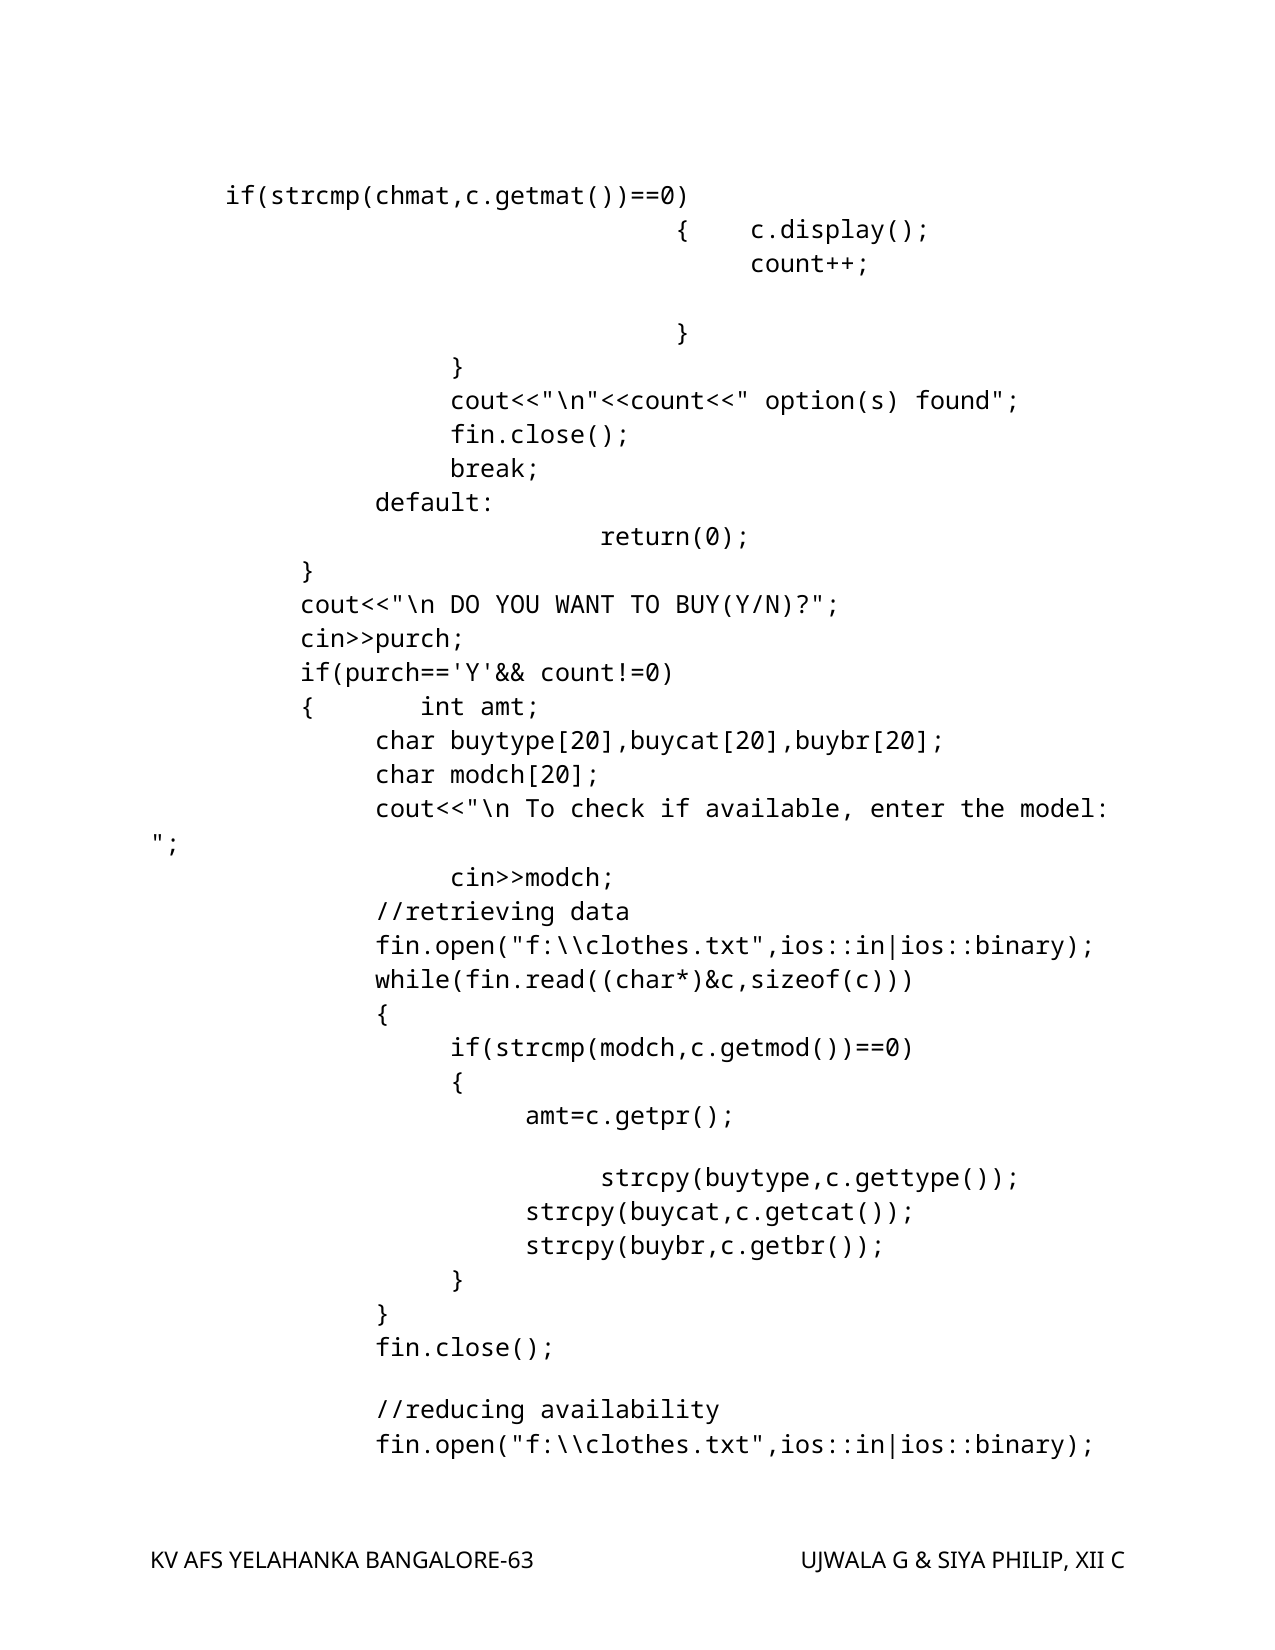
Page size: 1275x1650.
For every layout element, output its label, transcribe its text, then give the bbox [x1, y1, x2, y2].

text break; [150, 451, 1125, 484]
text cin>>purch; [150, 621, 1125, 655]
text while(fin.read((char*)&c,sizeof(c))) [150, 961, 1125, 996]
text cout<<"\n"<<count<<" option(s) found"; [150, 382, 1125, 416]
text } [150, 314, 1125, 348]
text { [150, 1064, 1125, 1098]
text char buytype[20],buycat[20],buybr[20]; [150, 723, 1125, 757]
text if(strcmp(chmat,c.getmat())==0) [150, 150, 1125, 212]
text fin.open("f:\\clothes.txt",ios::in|ios::binary); [150, 1426, 1125, 1460]
text fin.close(); [150, 1330, 1125, 1364]
text return(0); [150, 519, 1125, 553]
text cin>>modch; [150, 859, 1125, 893]
text { [150, 996, 1125, 1029]
text default: [150, 484, 1125, 519]
text if(strcmp(modch,c.getmod())==0) [150, 1029, 1125, 1064]
text fin.close(); [150, 416, 1125, 451]
text } [150, 348, 1125, 382]
text //reducing availability [150, 1392, 1125, 1426]
text amt=c.getpr(); [150, 1098, 1125, 1132]
text if(purch=='Y'&& count!=0) [150, 655, 1125, 689]
text strcpy(buybr,c.getbr()); [150, 1228, 1125, 1262]
text { c.display(); [150, 212, 1125, 246]
text count++; [150, 246, 1125, 280]
text strcpy(buytype,c.gettype()); [150, 1132, 1125, 1194]
text //retrieving data [150, 893, 1125, 927]
text char modch[20]; [150, 757, 1125, 791]
text } [150, 1262, 1125, 1296]
text strcpy(buycat,c.getcat()); [150, 1194, 1125, 1228]
text { int amt; [150, 689, 1125, 723]
text } [150, 1296, 1125, 1330]
text cout<<"\n To check if available, enter the model: "; [150, 791, 1125, 859]
text } [150, 553, 1125, 587]
text fin.open("f:\\clothes.txt",ios::in|ios::binary); [150, 927, 1125, 961]
text cout<<"\n DO YOU WANT TO BUY(Y/N)?"; [150, 587, 1125, 621]
